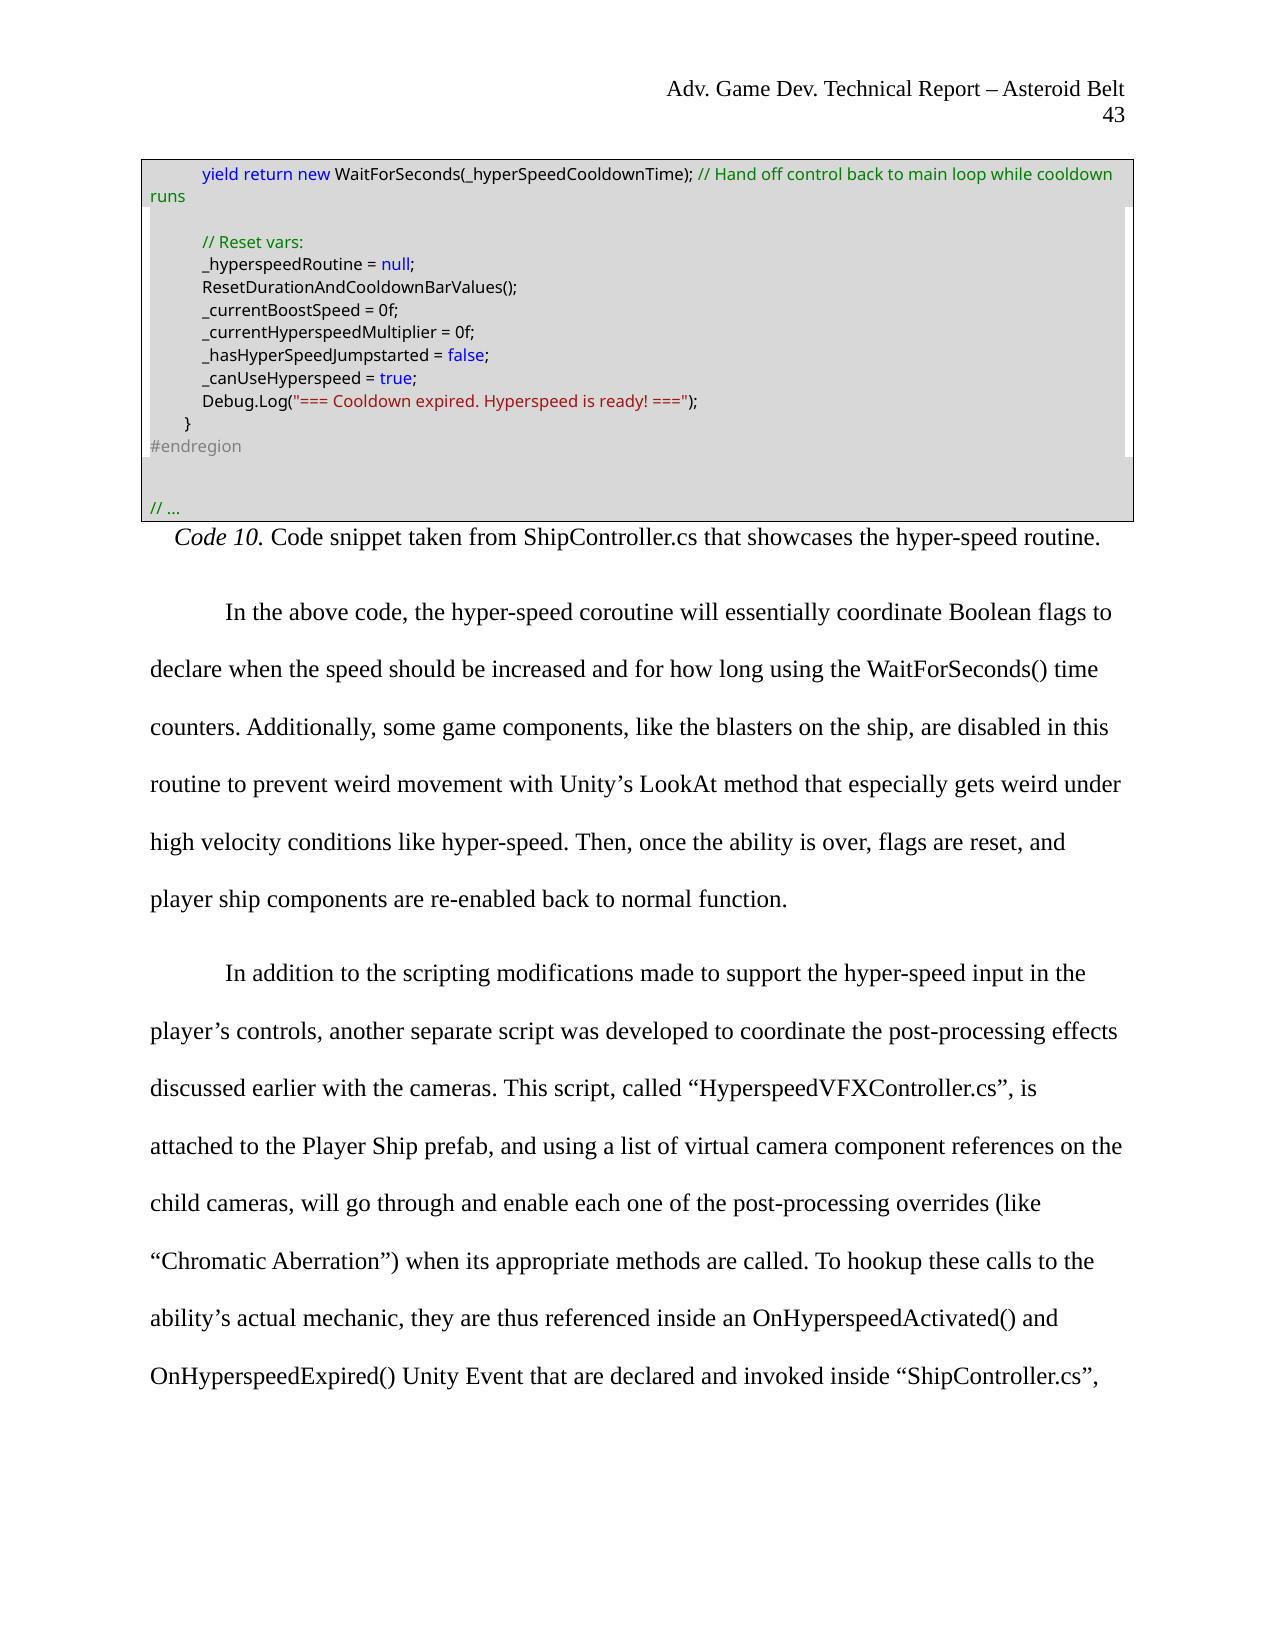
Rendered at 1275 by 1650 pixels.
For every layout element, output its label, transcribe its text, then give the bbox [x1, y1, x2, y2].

text _currentBoostSpeed = 0f; [150, 298, 1125, 321]
text // Reset vars: [150, 230, 1125, 253]
text In the above code, the hyper-speed coroutine will essentially coordinate Boolean flags to declare when the speed should be increased and for how long using the WaitForSeconds() time counters. Additionally, some game components, like the blasters on the ship, are disabled in this routine to prevent weird movement with Unity’s LookAt method that especially gets weird under high velocity conditions like hyper-speed. Then, once the ability is over, flags are reset, and player ship components are re-enabled back to normal function. [150, 597, 1125, 913]
text _hasHyperSpeedJumpstarted = false; [150, 344, 1125, 366]
text // ... [142, 493, 1133, 521]
text Code 10. Code snippet taken from ShipController.cs that showcases the hyper-speed routine. [150, 522, 1125, 551]
text ResetDurationAndCooldownBarValues(); [150, 276, 1125, 298]
text } [150, 412, 1125, 434]
text _currentHyperspeedMultiplier = 0f; [150, 321, 1125, 344]
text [150, 958, 1125, 1389]
text _hyperspeedRoutine = null; [150, 253, 1125, 276]
text yield return new WaitForSeconds(_hyperSpeedCooldownTime); // Hand off control back to main loop while cooldown runs [142, 160, 1133, 207]
text Debug.Log("=== Cooldown expired. Hyperspeed is ready! ==="); [150, 389, 1125, 412]
text #endregion [150, 434, 1125, 457]
text _canUseHyperspeed = true; [150, 366, 1125, 389]
